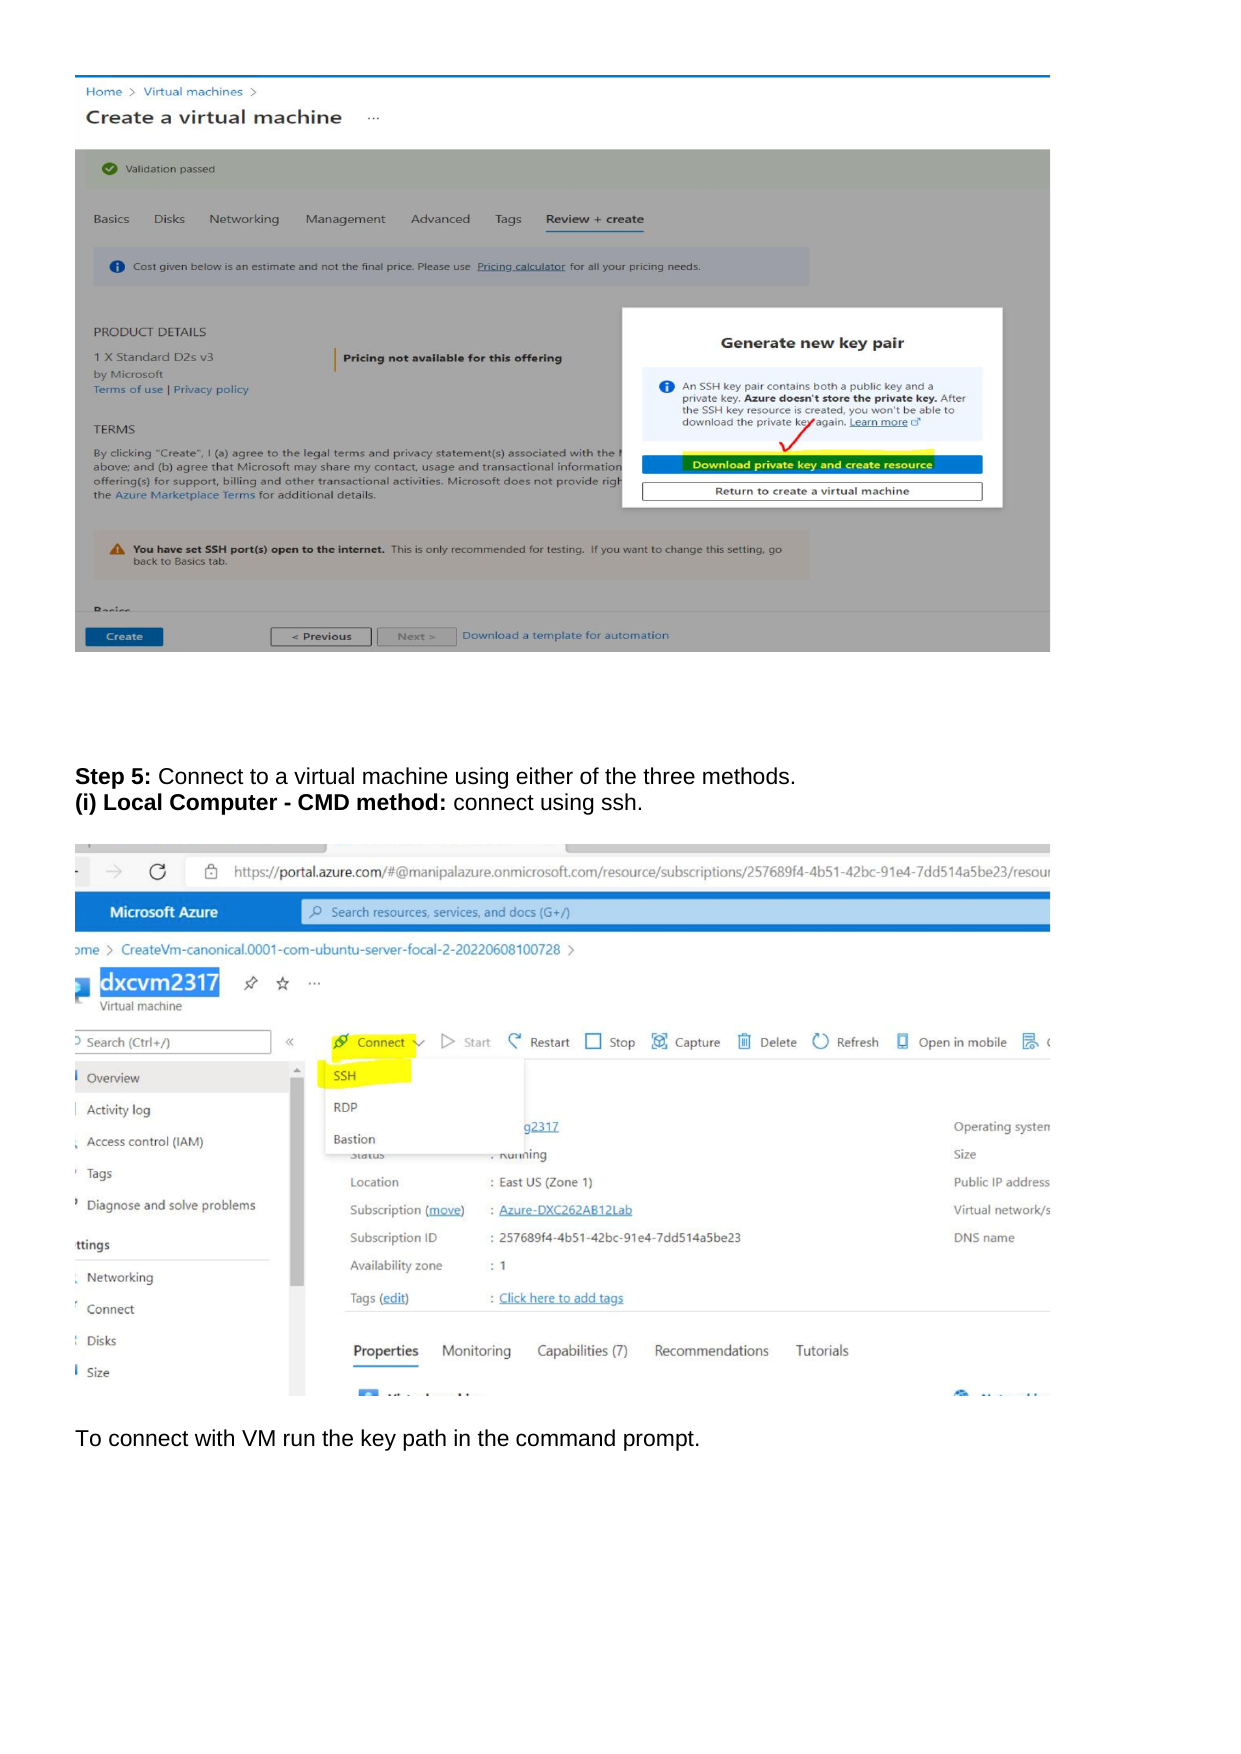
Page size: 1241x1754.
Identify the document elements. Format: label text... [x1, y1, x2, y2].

text To connect with VM run the key path in the command prompt. [75, 1424, 1165, 1451]
text (i) Local Computer - CMD method: connect using ssh. [75, 789, 1165, 816]
text Step 5: Connect to a virtual machine using either of the three methods. [75, 763, 1165, 789]
picture [75, 75, 1050, 652]
picture [75, 844, 1050, 1396]
